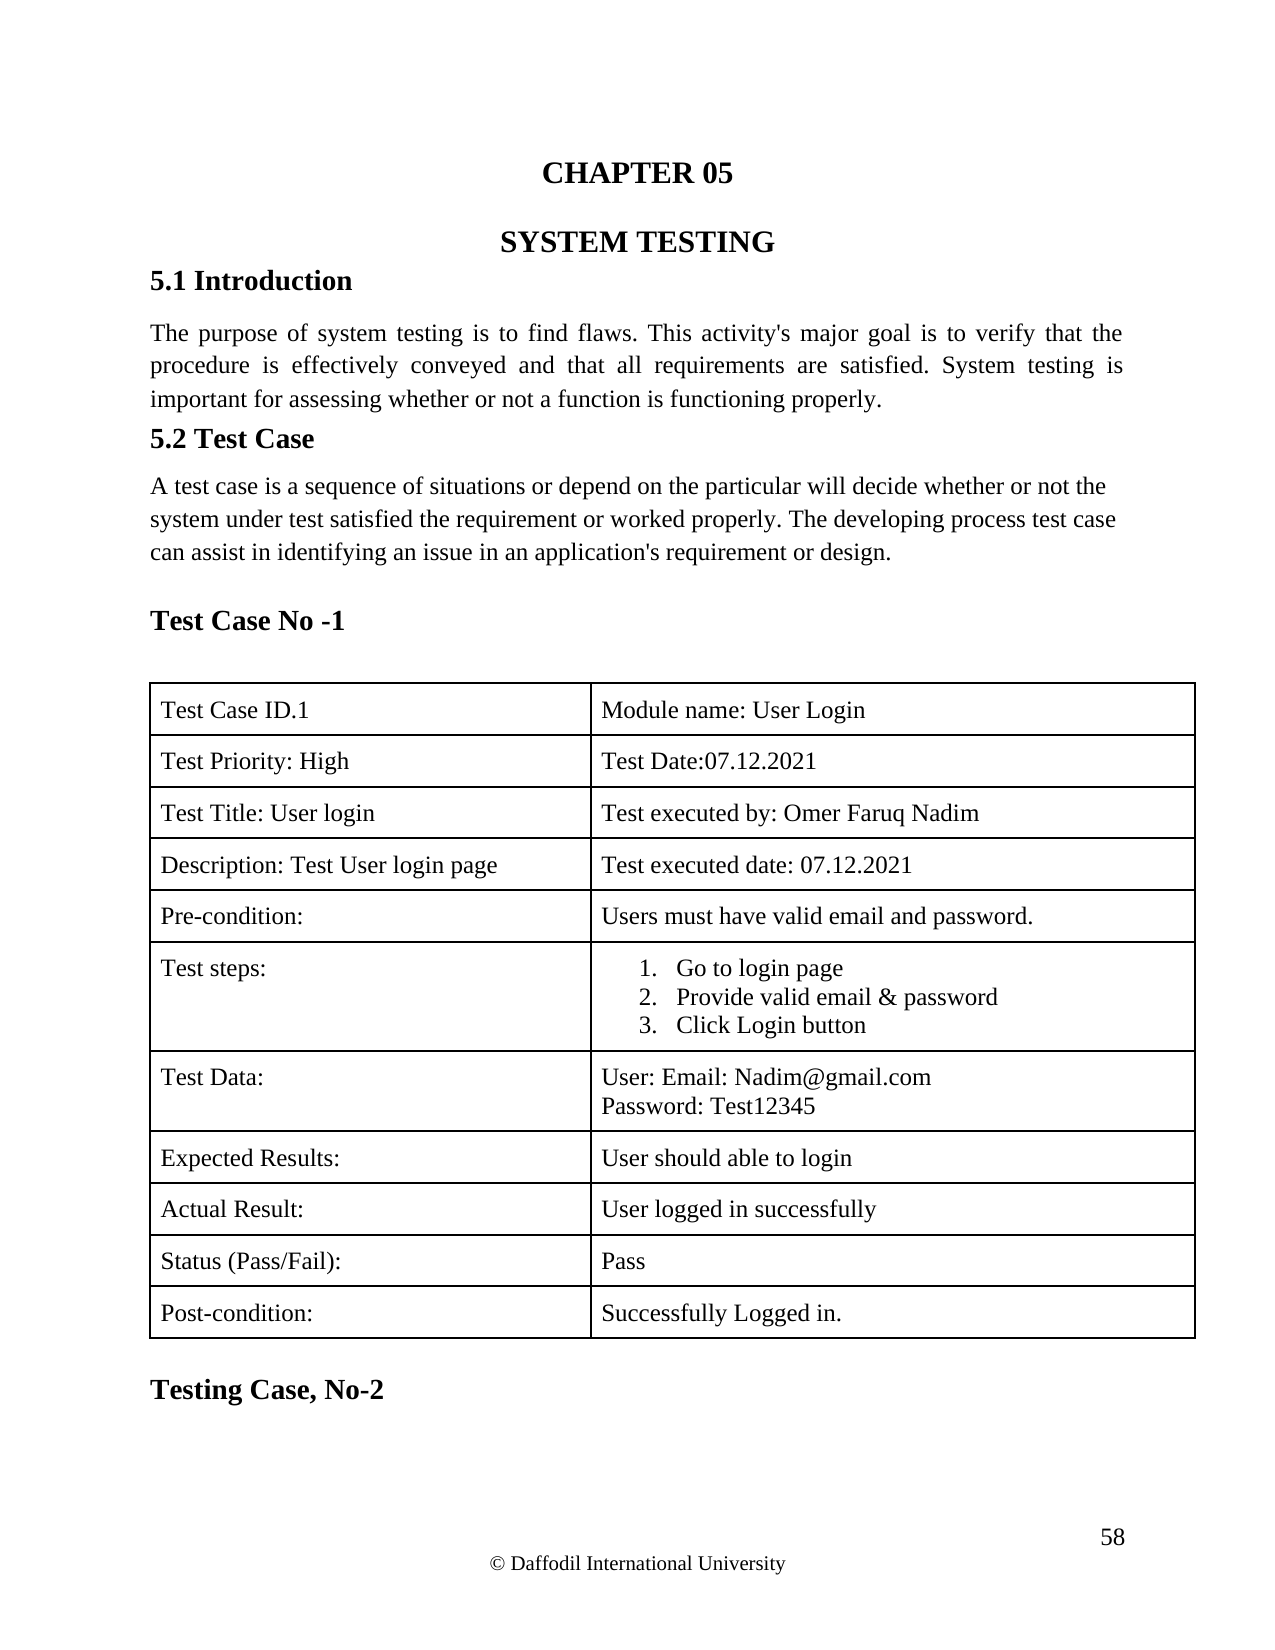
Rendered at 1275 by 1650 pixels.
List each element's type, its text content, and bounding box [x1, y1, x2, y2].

table_cell Test Title: User login [151, 788, 590, 837]
table_header Module name: User Login [592, 684, 1194, 734]
table_cell Description: Test User login page [151, 839, 590, 889]
table_cell Test executed date: 07.12.2021 [592, 839, 1194, 889]
table_cell Go to login page Provide valid email & password Click Login button [592, 943, 1194, 1050]
table_cell Test steps: [151, 943, 590, 1050]
text A test case is a sequence of situations or depend on the particular will decide whether or not the system under test satisfied the requirement or worked properly. The developing process test case can assist in identifying an issue in an application's requirement or design. [150, 471, 1125, 566]
table_cell User should able to login [592, 1132, 1194, 1182]
table_cell Test Priority: High [151, 736, 590, 786]
subtitle 5.1 Introduction [150, 263, 1125, 297]
table_cell Post-condition: [151, 1287, 590, 1337]
subtitle Test Case No -1 [150, 603, 1125, 637]
subtitle CHAPTER 05 [150, 154, 1125, 190]
subtitle Testing Case, No-2 [150, 1372, 1125, 1405]
table_cell Test executed by: Omer Faruq Nadim [592, 788, 1194, 837]
subtitle SYSTEM TESTING [150, 223, 1125, 259]
table_cell Successfully Logged in. [592, 1287, 1194, 1337]
table_cell Pre-condition: [151, 891, 590, 941]
table_cell User: Email: Nadim@gmail.com Password: Test12345 [592, 1052, 1194, 1130]
subtitle 5.2 Test Case [150, 421, 1125, 454]
table_cell Test Data: [151, 1052, 590, 1130]
table_cell Status (Pass/Fail): [151, 1236, 590, 1285]
table_cell Expected Results: [151, 1132, 590, 1182]
table_cell Test Date:07.12.2021 [592, 736, 1194, 786]
table_cell Pass [592, 1236, 1194, 1285]
table_header Test Case ID.1 [151, 684, 590, 734]
table_cell Users must have valid email and password. [592, 891, 1194, 941]
subtitle The purpose of system testing is to find flaws. This activity's major goal is to verify that the procedure is effectively conveyed and that all requirements are satisfied. System testing is important for assessing whether or not a function is functioning properly. [150, 318, 1125, 412]
table_cell User logged in successfully [592, 1184, 1194, 1233]
table_cell Actual Result: [151, 1184, 590, 1233]
